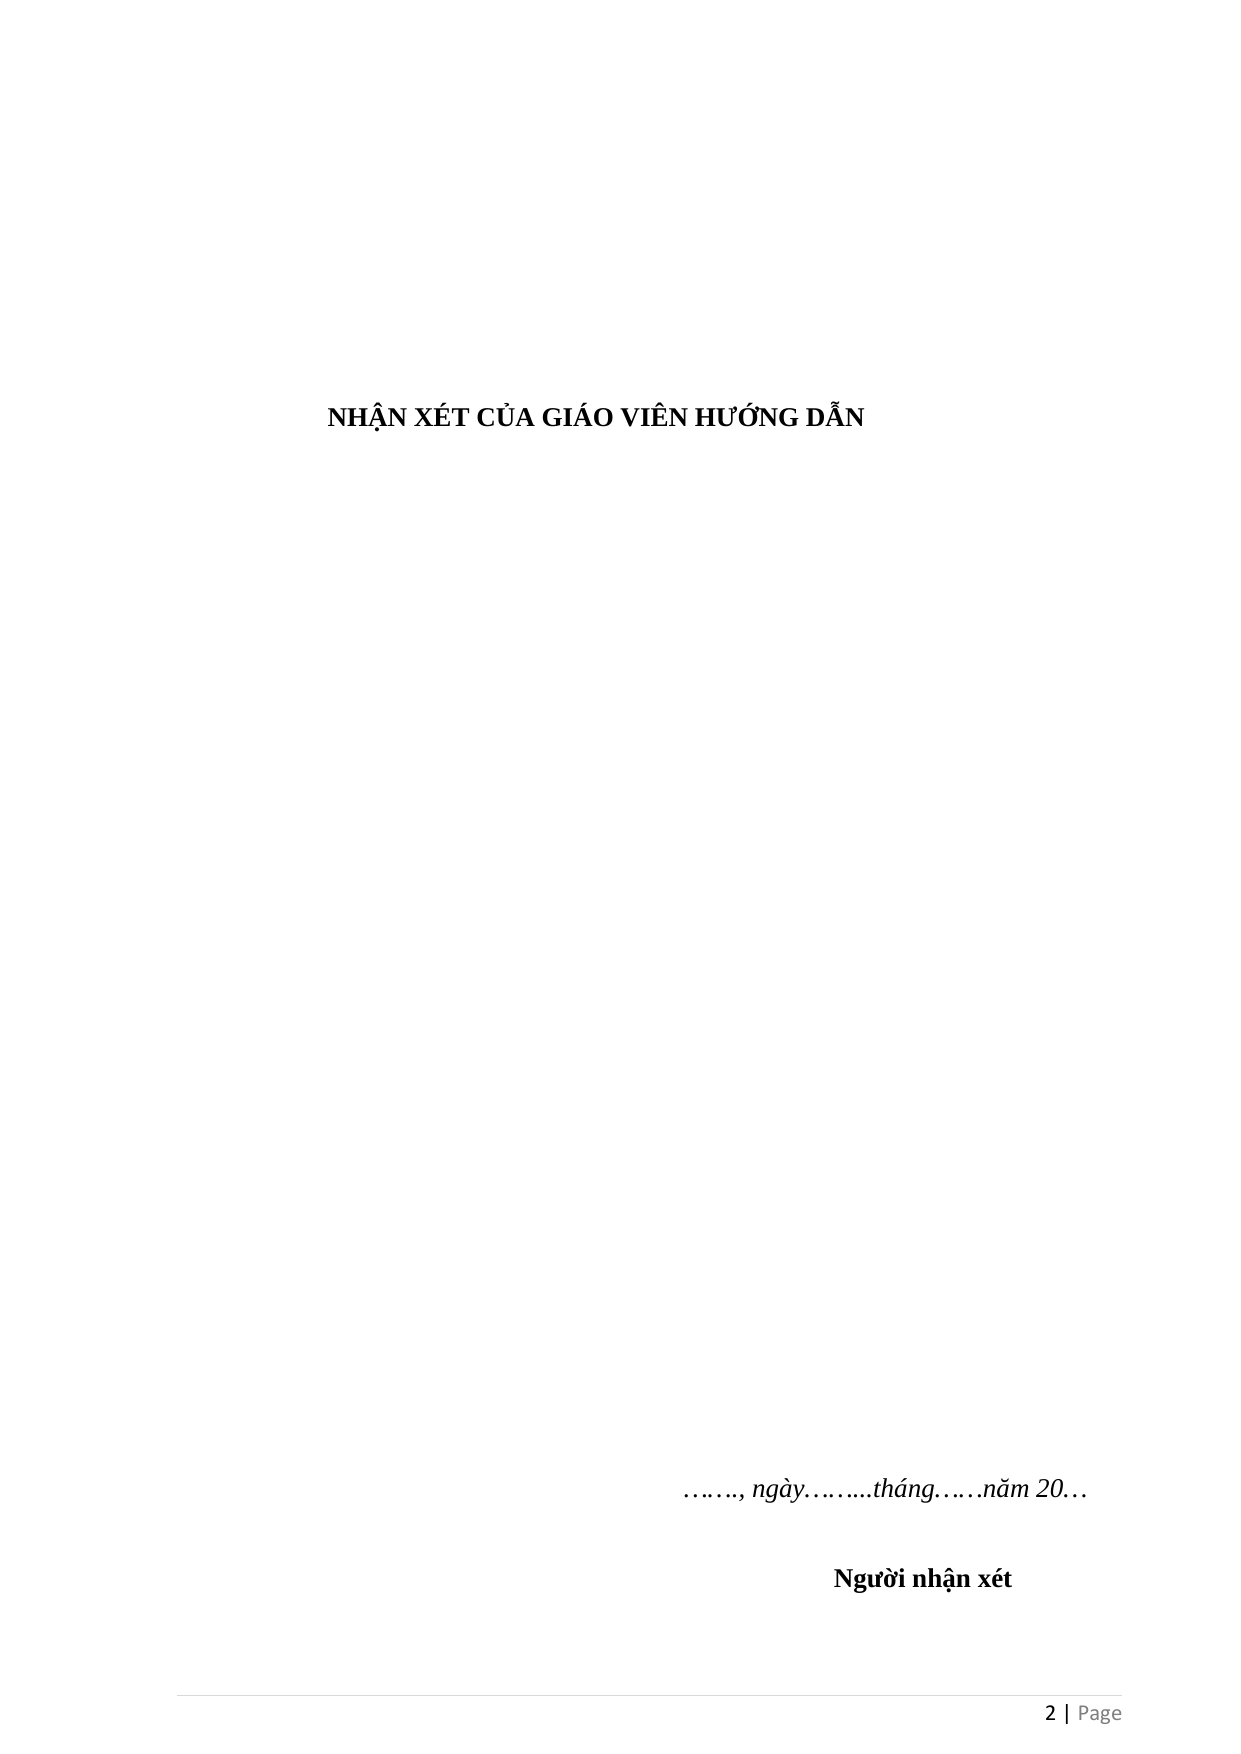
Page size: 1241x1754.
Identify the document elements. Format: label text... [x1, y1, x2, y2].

text Người nhận xét [177, 1562, 1122, 1593]
text NHẬN XÉT CỦA GIÁO VIÊN HƯỚNG DẪN [252, 401, 1122, 432]
text ……., ngày……...tháng……năm 20… [177, 1472, 1122, 1503]
